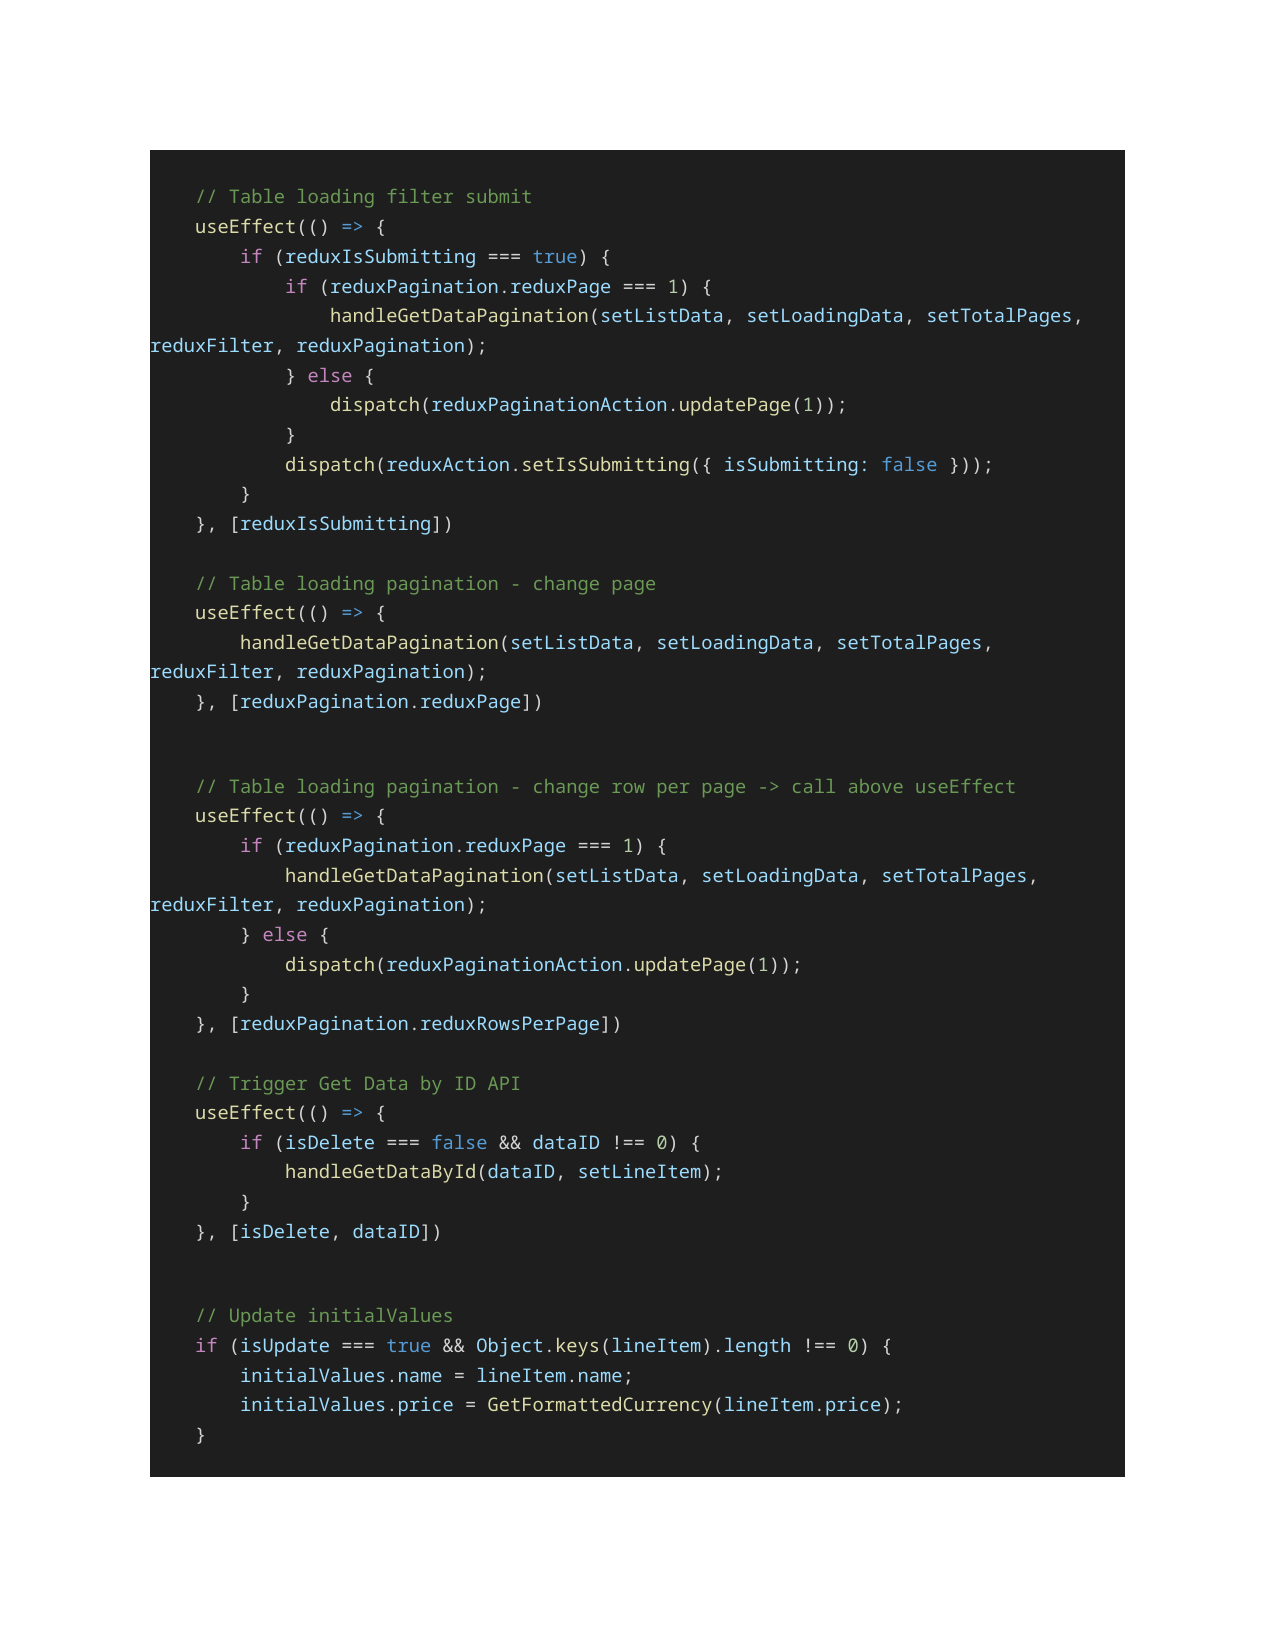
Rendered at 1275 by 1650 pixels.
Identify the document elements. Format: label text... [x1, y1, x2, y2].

text // Trigger Get Data by ID API [150, 1066, 1125, 1095]
text dispatch(reduxPaginationAction.updatePage(1)); [150, 387, 1125, 417]
text initialValues.price = GetFormattedCurrency(lineItem.price); [150, 1387, 1125, 1417]
text if (isUpdate === true && Object.keys(lineItem).length !== 0) { [150, 1328, 1125, 1358]
text dispatch(reduxAction.setIsSubmitting({ isSubmitting: false })); [150, 447, 1125, 477]
text // Table loading pagination - change row per page -> call above useEffect [150, 769, 1125, 798]
text } [150, 417, 1125, 447]
text } [150, 1417, 1125, 1447]
text useEffect(() => { [150, 1095, 1125, 1125]
text } else { [150, 358, 1125, 387]
text }, [reduxPagination.reduxRowsPerPage]) [150, 1006, 1125, 1036]
text }, [isDelete, dataID]) [150, 1214, 1125, 1244]
text } [150, 977, 1125, 1006]
text handleGetDataPagination(setListData, setLoadingData, setTotalPages, reduxFilter, reduxPagination); [150, 625, 1125, 684]
text // Table loading filter submit [150, 180, 1125, 209]
text // Update initialValues [150, 1298, 1125, 1328]
text dispatch(reduxPaginationAction.updatePage(1)); [150, 947, 1125, 977]
text handleGetDataPagination(setListData, setLoadingData, setTotalPages, reduxFilter, reduxPagination); [150, 858, 1125, 917]
text handleGetDataById(dataID, setLineItem); [150, 1155, 1125, 1184]
text }, [reduxIsSubmitting]) [150, 506, 1125, 536]
text } [150, 477, 1125, 506]
text if (reduxPagination.reduxPage === 1) { [150, 269, 1125, 298]
text if (reduxPagination.reduxPage === 1) { [150, 828, 1125, 858]
text if (reduxIsSubmitting === true) { [150, 239, 1125, 269]
text } [150, 1184, 1125, 1214]
text if (isDelete === false && dataID !== 0) { [150, 1125, 1125, 1155]
text useEffect(() => { [150, 595, 1125, 625]
text useEffect(() => { [150, 798, 1125, 828]
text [150, 298, 1125, 358]
text }, [reduxPagination.reduxPage]) [150, 684, 1125, 714]
text // Table loading pagination - change page [150, 566, 1125, 595]
text } else { [150, 917, 1125, 947]
text initialValues.name = lineItem.name; [150, 1358, 1125, 1387]
text useEffect(() => { [150, 209, 1125, 239]
